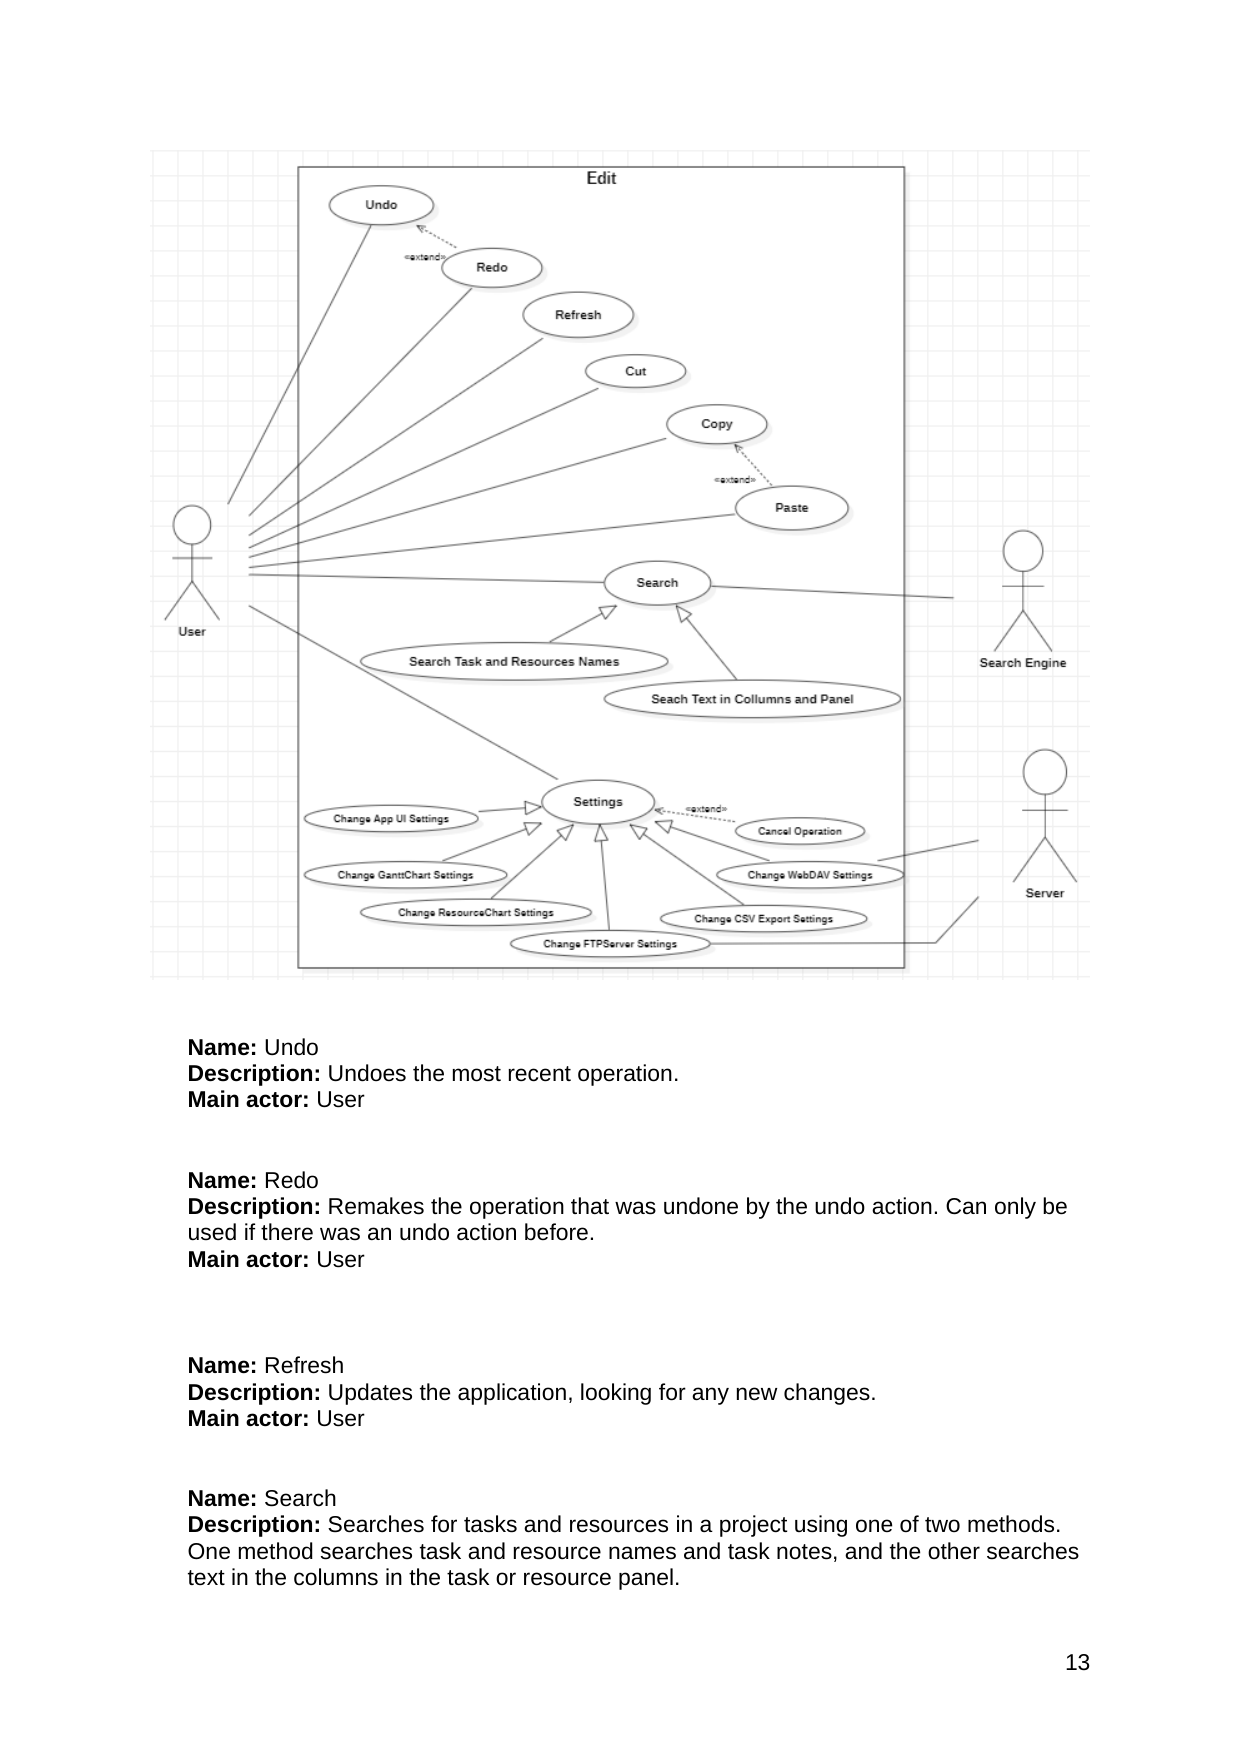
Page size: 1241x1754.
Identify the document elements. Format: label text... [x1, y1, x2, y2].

text Name: Search [150, 1485, 1090, 1511]
text Main actor: User [150, 1405, 1090, 1431]
text Description: Remakes the operation that was undone by the undo action. Can only be used if there was an undo action before. [187, 1193, 1090, 1246]
text Main actor: User [187, 1086, 1090, 1113]
text Name: Redo [150, 1167, 1090, 1193]
text Description: Undoes the most recent operation. [187, 1060, 1090, 1086]
text Main actor: User [150, 1246, 1090, 1272]
picture [150, 150, 1090, 980]
text Description: Searches for tasks and resources in a project using one of two methods. One method searches task and resource names and task notes, and the other searches text in the columns in the task or resource panel. [187, 1511, 1090, 1590]
text Name: Undo [150, 1034, 1090, 1060]
text Description: Updates the application, looking for any new changes. [187, 1378, 1090, 1405]
text Name: Refresh [150, 1352, 1090, 1378]
